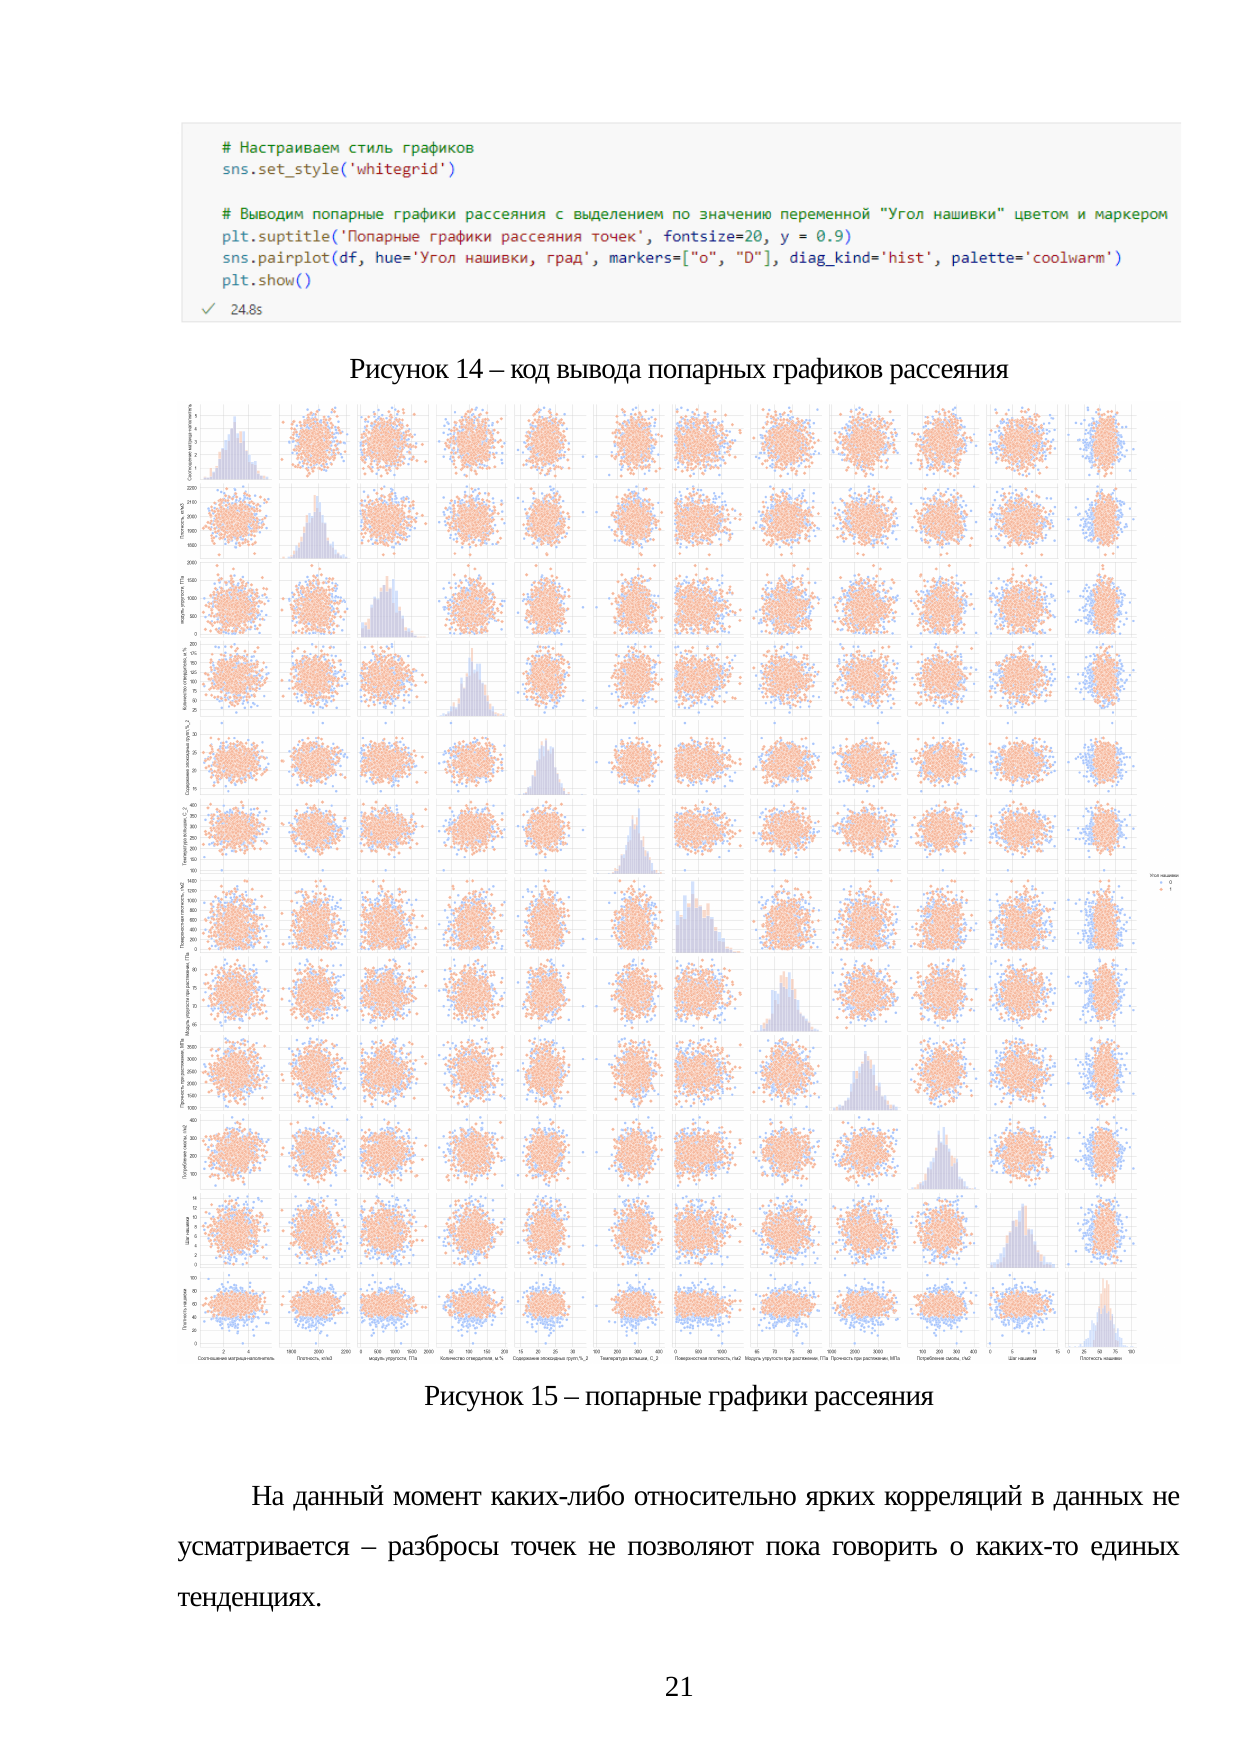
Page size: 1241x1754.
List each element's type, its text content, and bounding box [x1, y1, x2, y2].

text На данный момент каких-либо относительно ярких корреляций в данных не усматривается – разбросы точек не позволяют пока говорить о каких-то единых тенденциях. [177, 1478, 1181, 1612]
text Рисунок 14 – код вывода попарных графиков рассеяния [177, 351, 1181, 384]
picture [177, 401, 1182, 1364]
picture [177, 118, 1182, 337]
text Рисунок 15 – попарные графики рассеяния [177, 1378, 1181, 1411]
